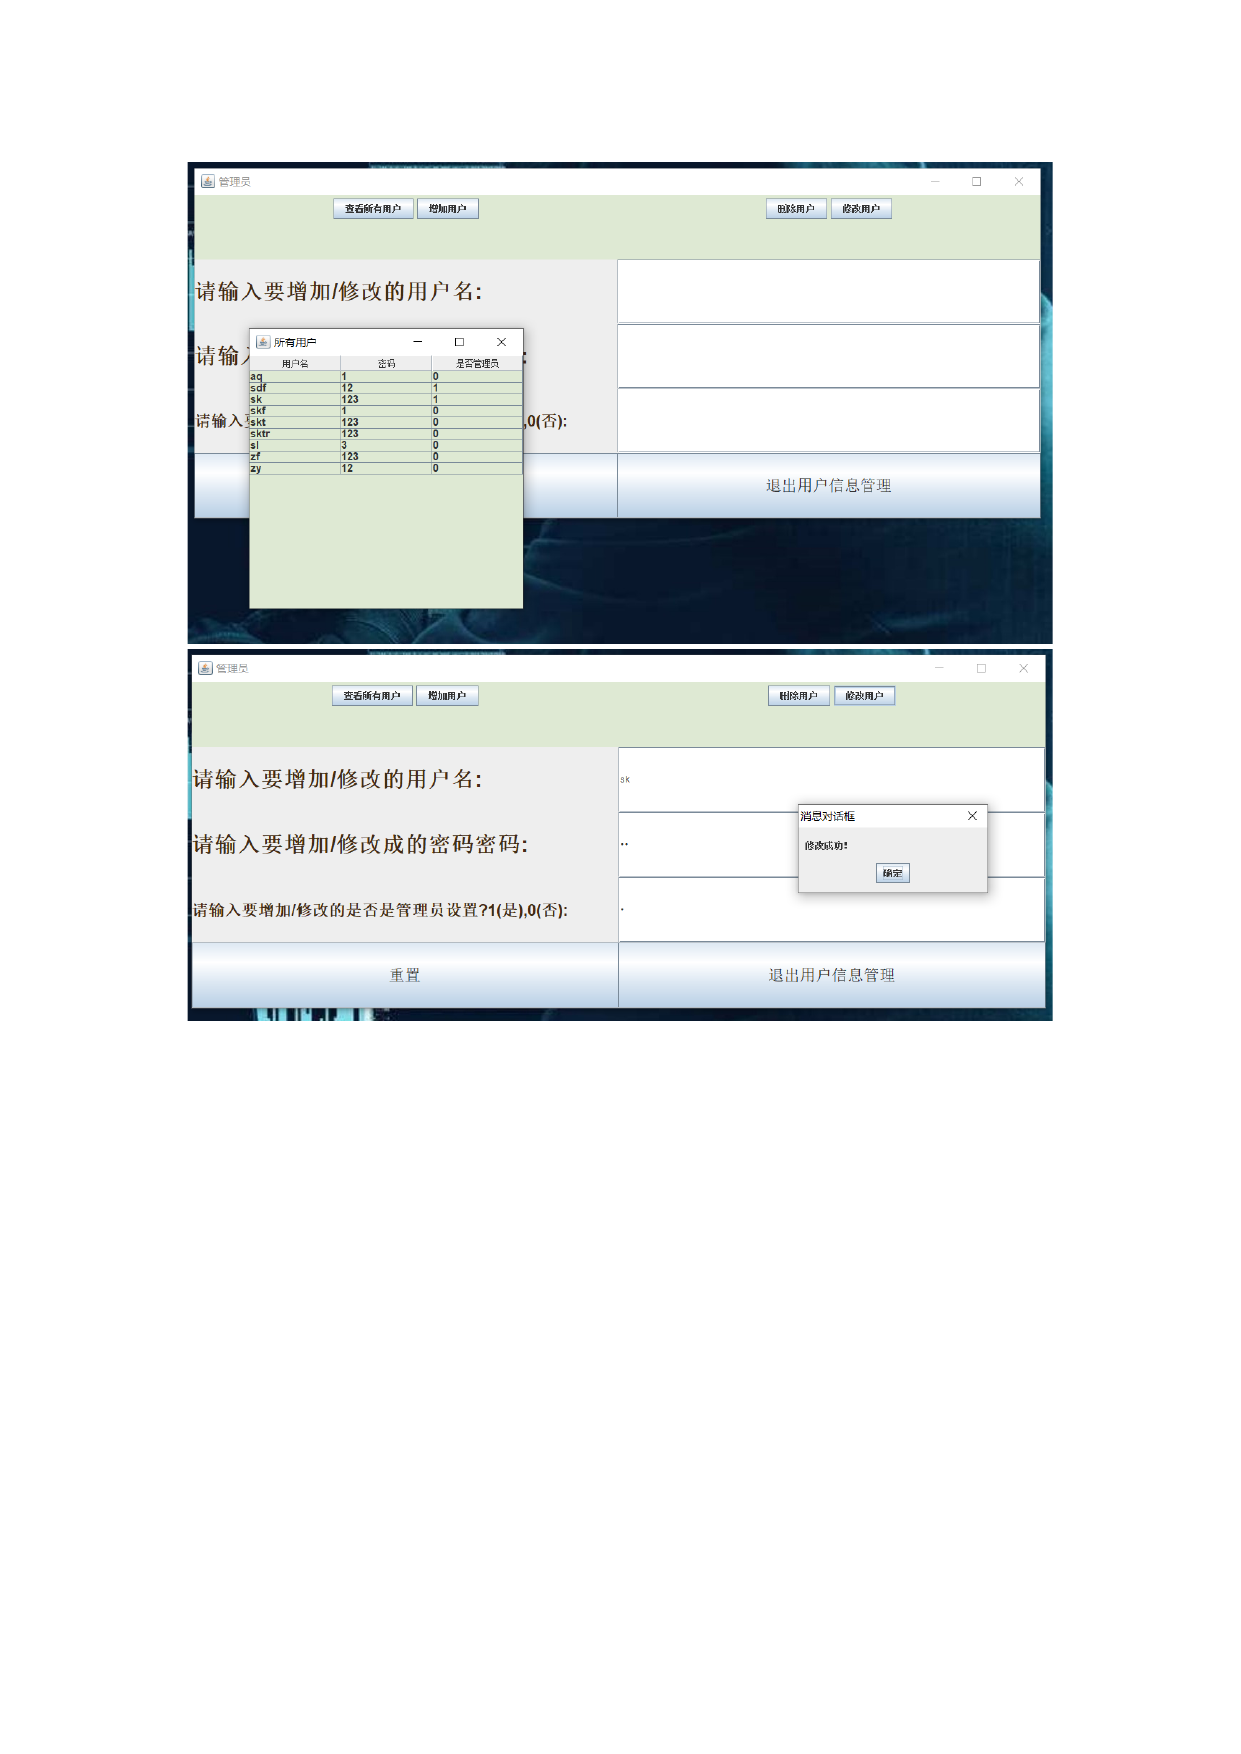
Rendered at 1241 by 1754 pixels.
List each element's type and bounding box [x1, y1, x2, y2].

picture [187, 162, 1053, 644]
picture [187, 649, 1053, 1021]
